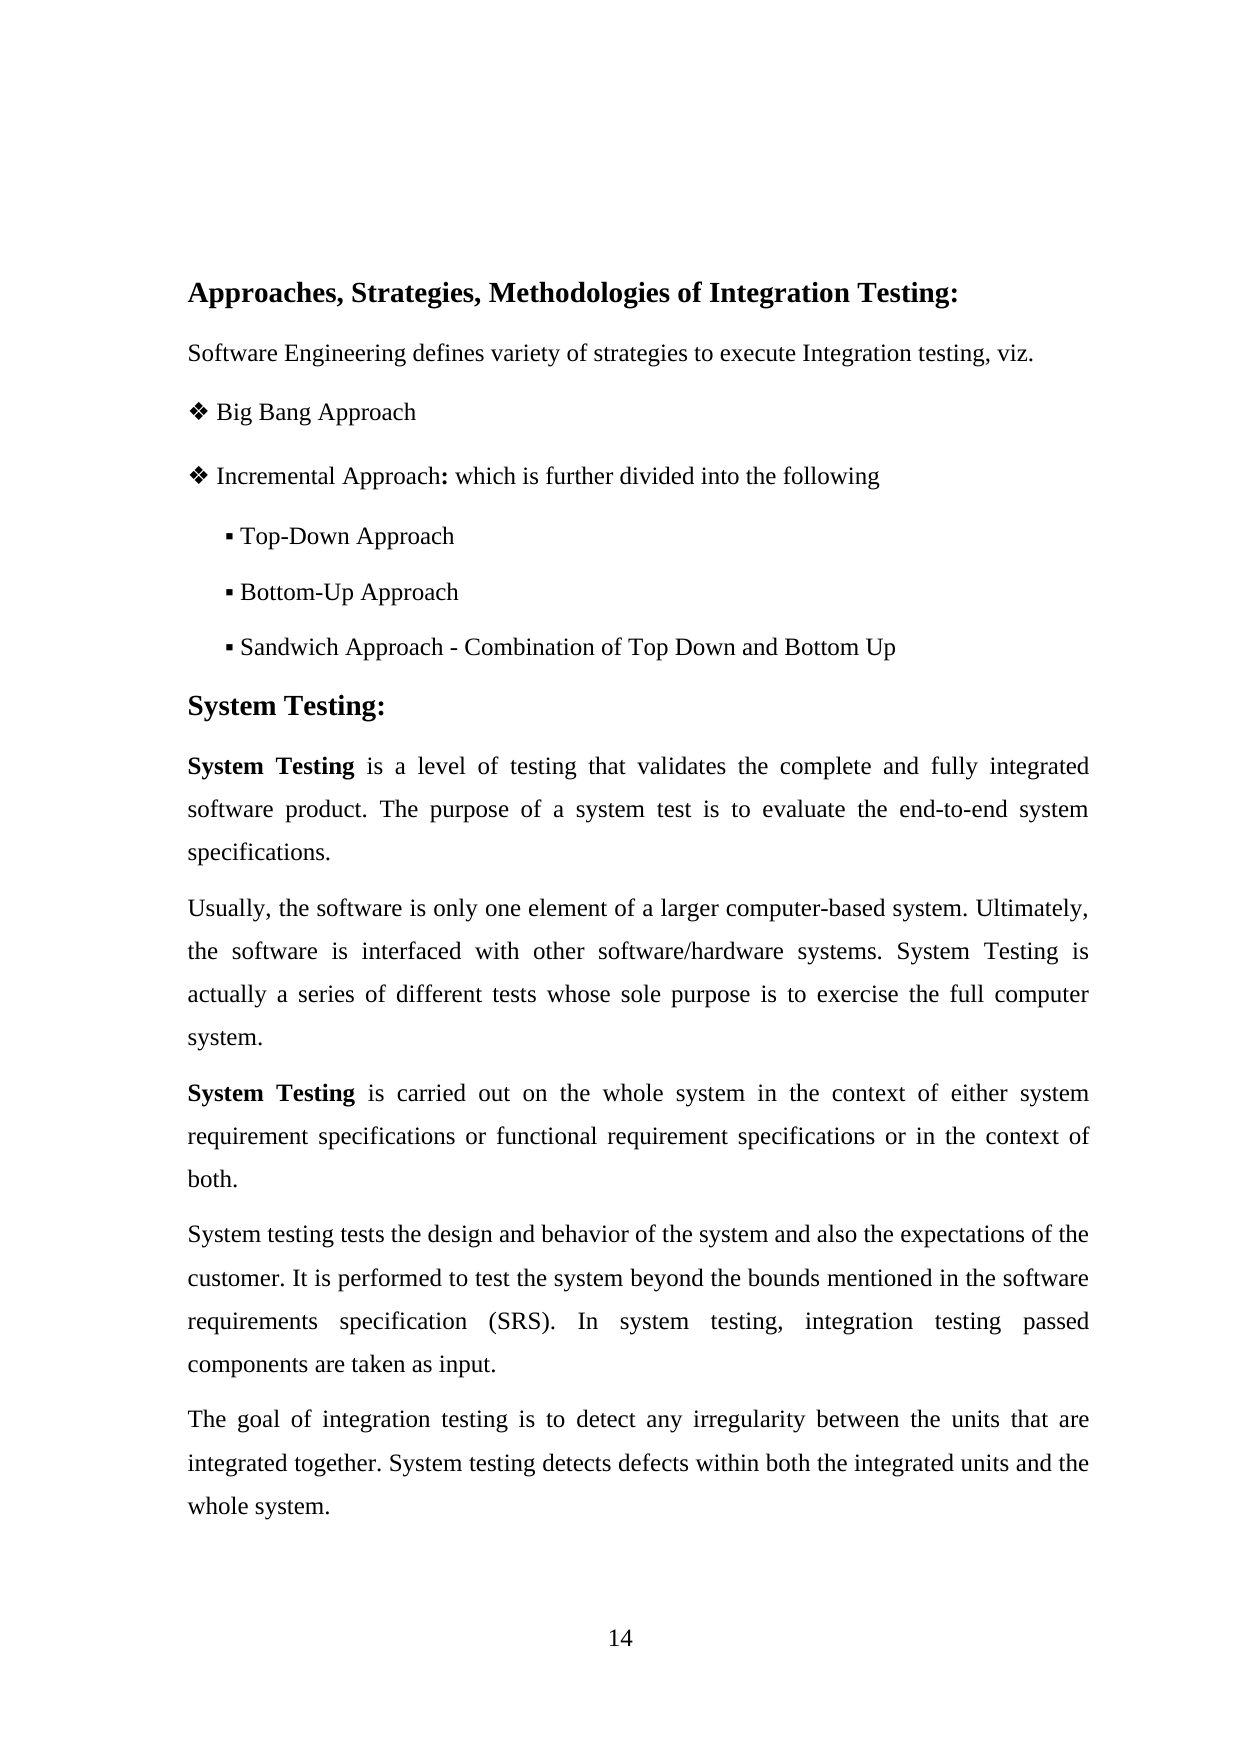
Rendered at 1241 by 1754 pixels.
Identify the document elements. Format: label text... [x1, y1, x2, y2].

text ▪ Top-Down Approach [187, 521, 1090, 550]
text ▪ Bottom-Up Approach [187, 577, 1090, 606]
text Approaches, Strategies, Methodologies of Integration Testing: [187, 276, 1090, 309]
text System Testing is a level of testing that validates the complete and fully integrated software product. The purpose of a system test is to evaluate the end-to-end system specifications. [187, 751, 1090, 866]
text The goal of integration testing is to detect any irregularity between the units that are integrated together. System testing detects defects within both the integrated units and the whole system. [187, 1404, 1090, 1519]
text System testing tests the design and behavior of the system and also the expectations of the customer. It is performed to test the system beyond the bounds mentioned in the software requirements specification (SRS). In system testing, integration testing passed components are taken as input. [187, 1219, 1090, 1378]
text Usually, the software is only one element of a larger computer-based system. Ultimately, the software is interfaced with other software/hardware systems. System Testing is actually a series of different tests whose sole purpose is to exercise the full computer system. [187, 893, 1090, 1051]
text Software Engineering defines variety of strategies to execute Integration testing, viz. [187, 338, 1090, 367]
text ❖ Incremental Approach: which is further divided into the following [187, 458, 1090, 492]
text ❖ Big Bang Approach [187, 394, 1090, 428]
text System Testing is carried out on the whole system in the context of either system requirement specifications or functional requirement specifications or in the context of both. [187, 1078, 1090, 1193]
text System Testing: [187, 688, 1090, 722]
text ▪ Sandwich Approach - Combination of Top Down and Bottom Up [187, 632, 1090, 661]
